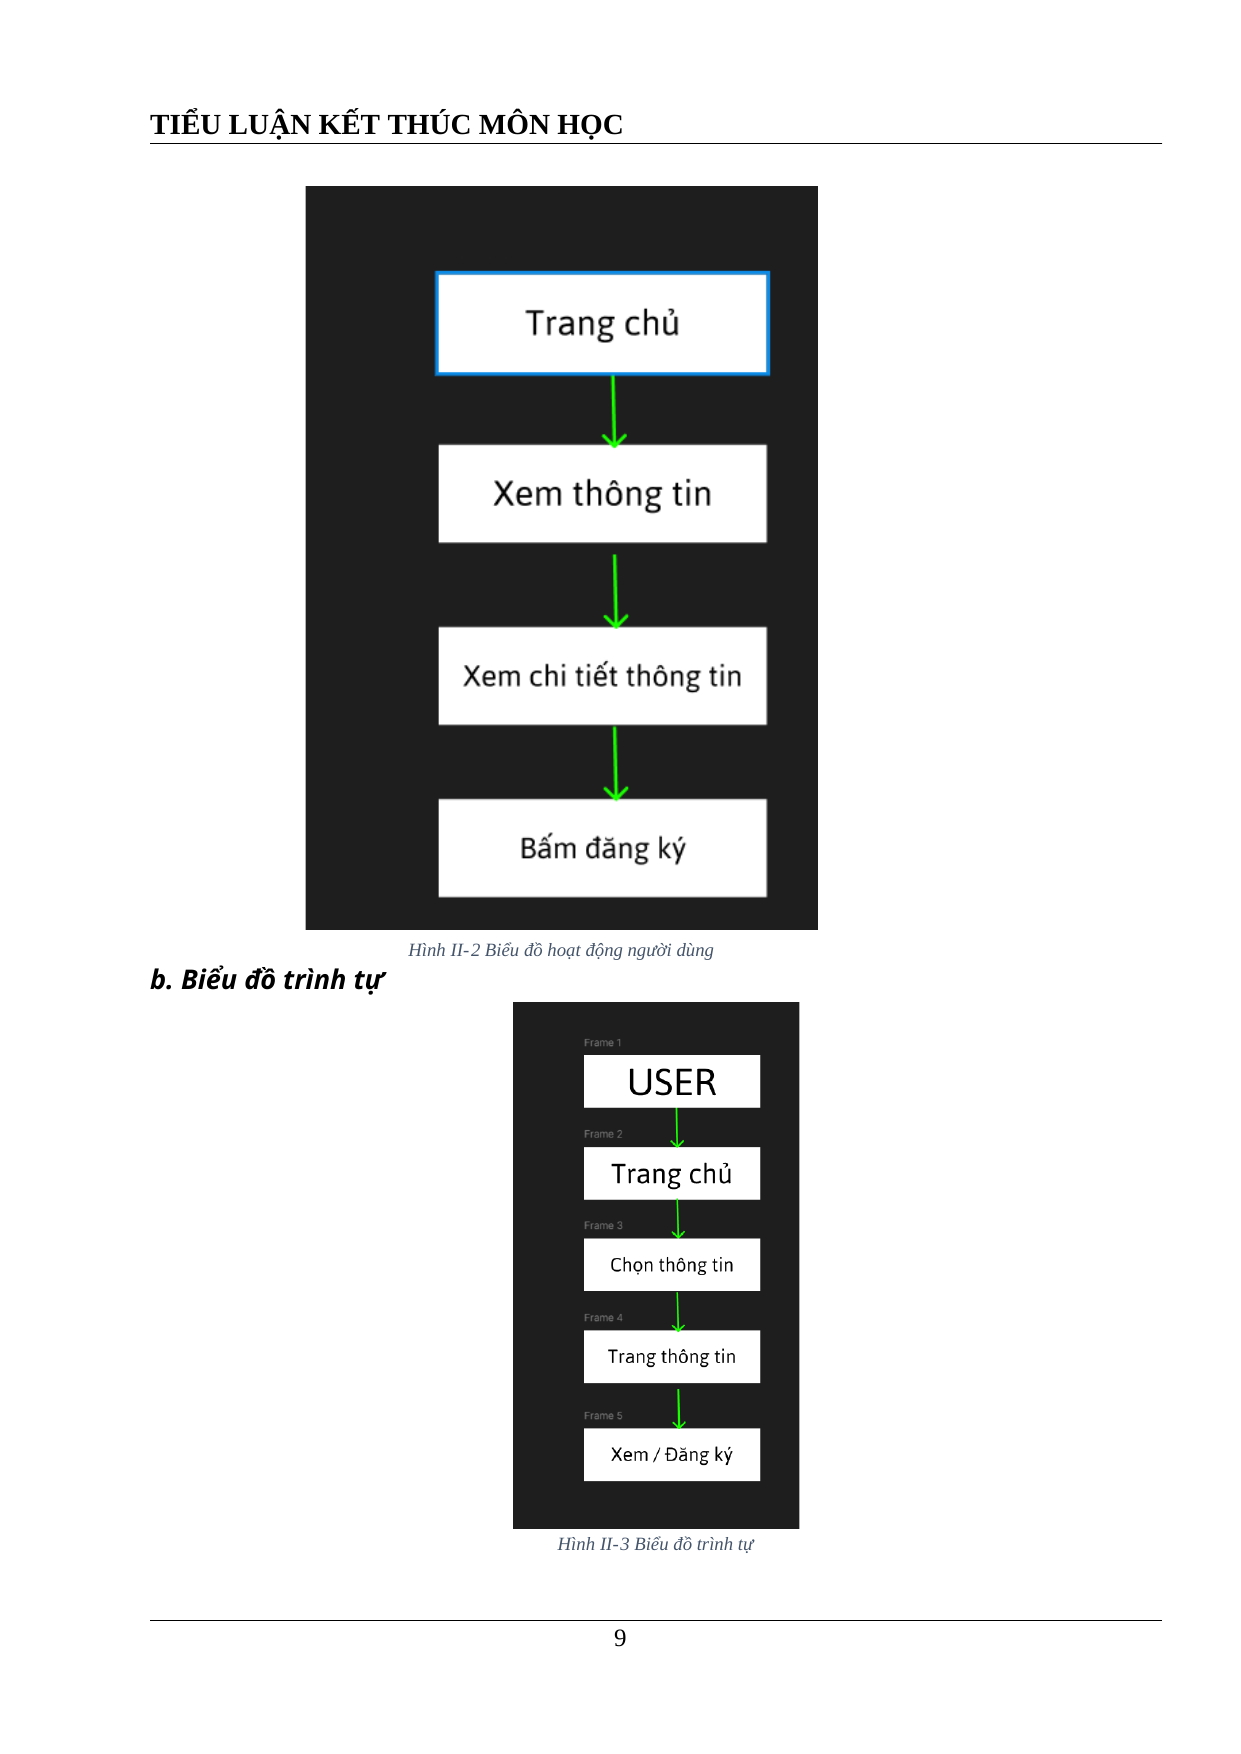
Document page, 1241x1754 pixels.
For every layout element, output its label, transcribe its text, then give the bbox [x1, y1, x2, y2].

picture [305, 186, 818, 930]
picture [513, 1002, 800, 1529]
